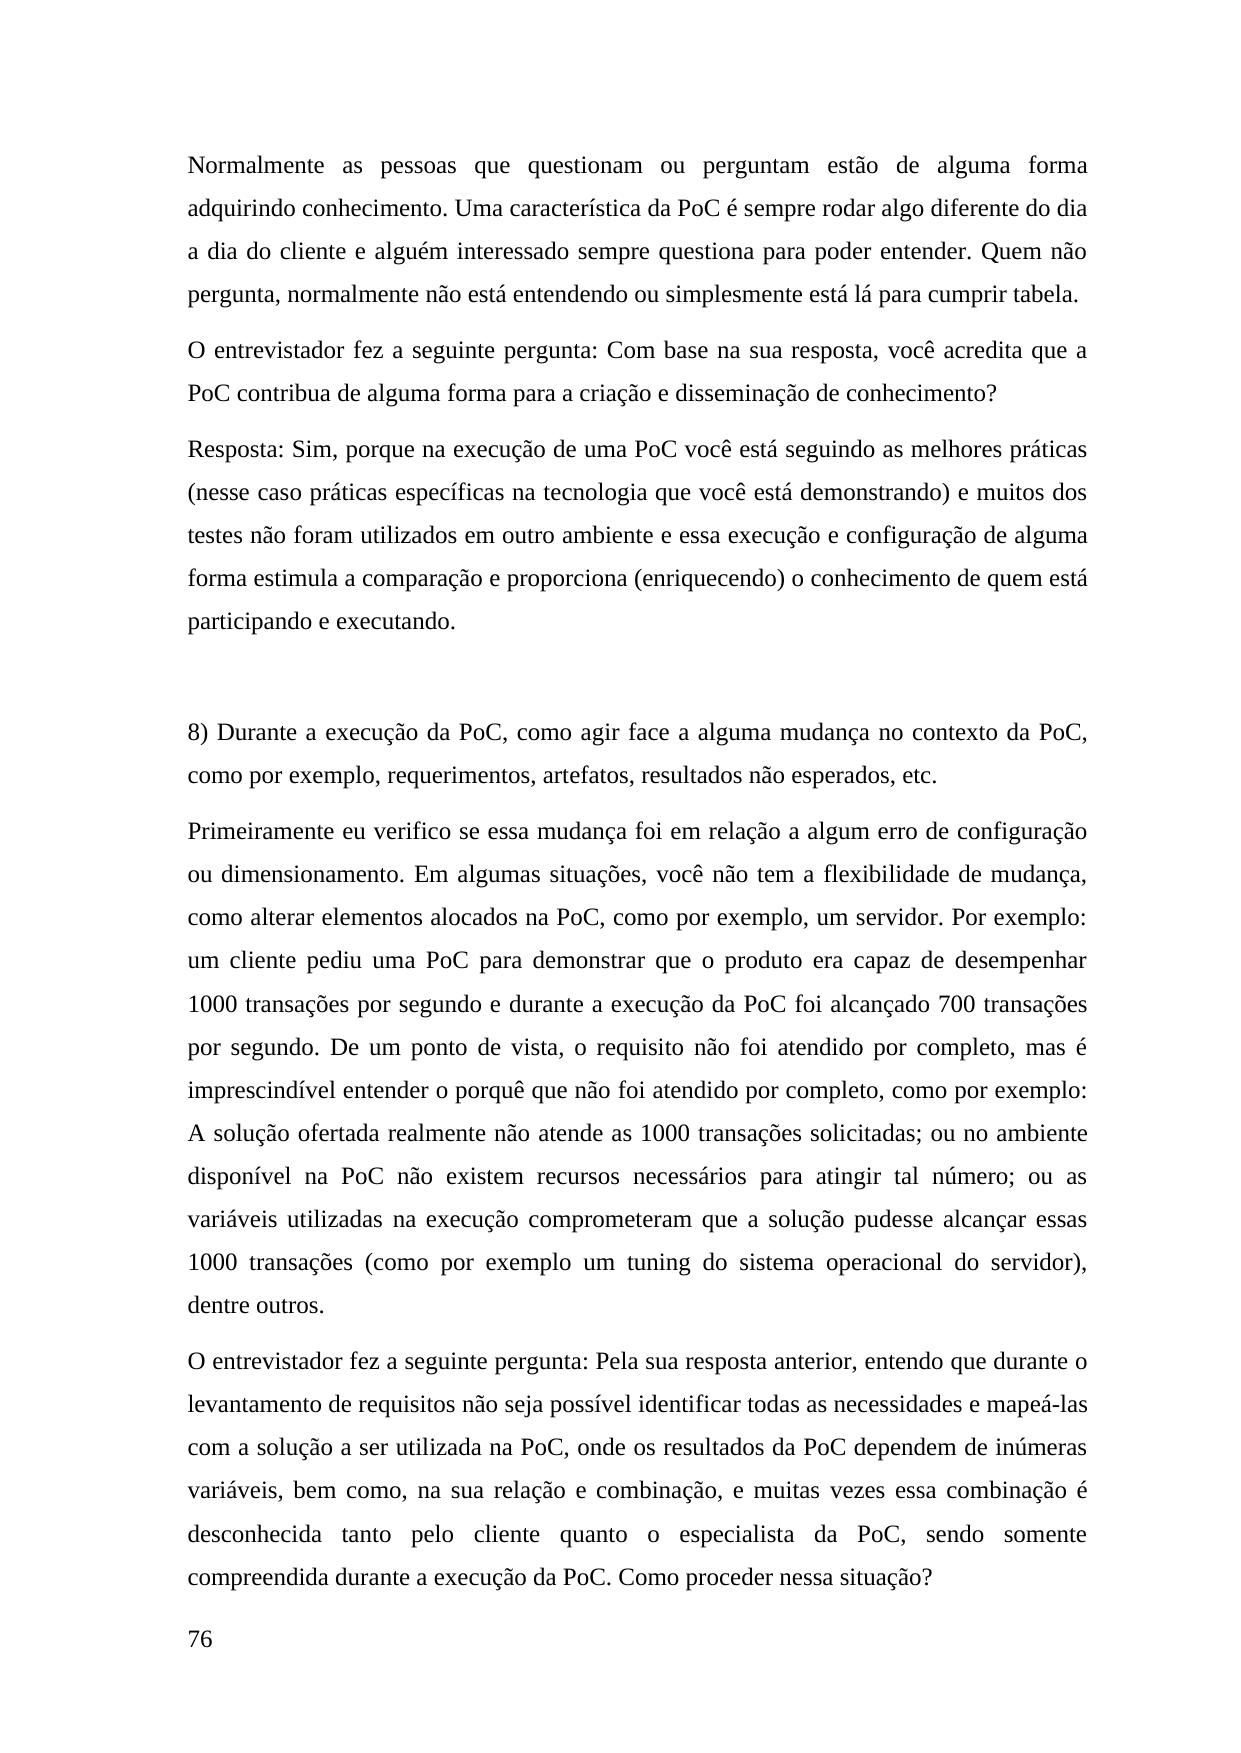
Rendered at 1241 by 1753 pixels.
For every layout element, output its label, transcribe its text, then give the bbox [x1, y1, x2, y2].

text Primeiramente eu verifico se essa mudança foi em relação a algum erro de configuração ou dimensionamento. Em algumas situações, você não tem a flexibilidade de mudança, como alterar elementos alocados na PoC, como por exemplo, um servidor. Por exemplo: um cliente pediu uma PoC para demonstrar que o produto era capaz de desempenhar 1000 transações por segundo e durante a execução da PoC foi alcançado 700 transações por segundo. De um ponto de vista, o requisito não foi atendido por completo, mas é imprescindível entender o porquê que não foi atendido por completo, como por exemplo: A solução ofertada realmente não atende as 1000 transações solicitadas; ou no ambiente disponível na PoC não existem recursos necessários para atingir tal número; ou as variáveis utilizadas na execução comprometeram que a solução pudesse alcançar essas 1000 transações (como por exemplo um tuning do sistema operacional do servidor), dentre outros. [187, 816, 1088, 1319]
text O entrevistador fez a seguinte pergunta: Com base na sua resposta, você acredita que a PoC contribua de alguma forma para a criação e disseminação de conhecimento? [187, 335, 1088, 407]
text Normalmente as pessoas que questionam ou perguntam estão de alguma forma adquirindo conhecimento. Uma característica da PoC é sempre rodar algo diferente do dia a dia do cliente e alguém interessado sempre questiona para poder entender. Quem não pergunta, normalmente não está entendendo ou simplesmente está lá para cumprir tabela. [187, 150, 1088, 308]
text Resposta: Sim, porque na execução de uma PoC você está seguindo as melhores práticas (nesse caso práticas específicas na tecnologia que você está demonstrando) e muitos dos testes não foram utilizados em outro ambiente e essa execução e configuração de alguma forma estimula a comparação e proporciona (enriquecendo) o conhecimento de quem está participando e executando. [187, 434, 1088, 635]
text 8) Durante a execução da PoC, como agir face a alguma mudança no contexto da PoC, como por exemplo, requerimentos, artefatos, resultados não esperados, etc. [187, 717, 1088, 789]
text O entrevistador fez a seguinte pergunta: Pela sua resposta anterior, entendo que durante o levantamento de requisitos não seja possível identificar todas as necessidades e mapeá-las com a solução a ser utilizada na PoC, onde os resultados da PoC dependem de inúmeras variáveis, bem como, na sua relação e combinação, e muitas vezes essa combinação é desconhecida tanto pelo cliente quanto o especialista da PoC, sendo somente compreendida durante a execução da PoC. Como proceder nessa situação? [187, 1346, 1088, 1591]
